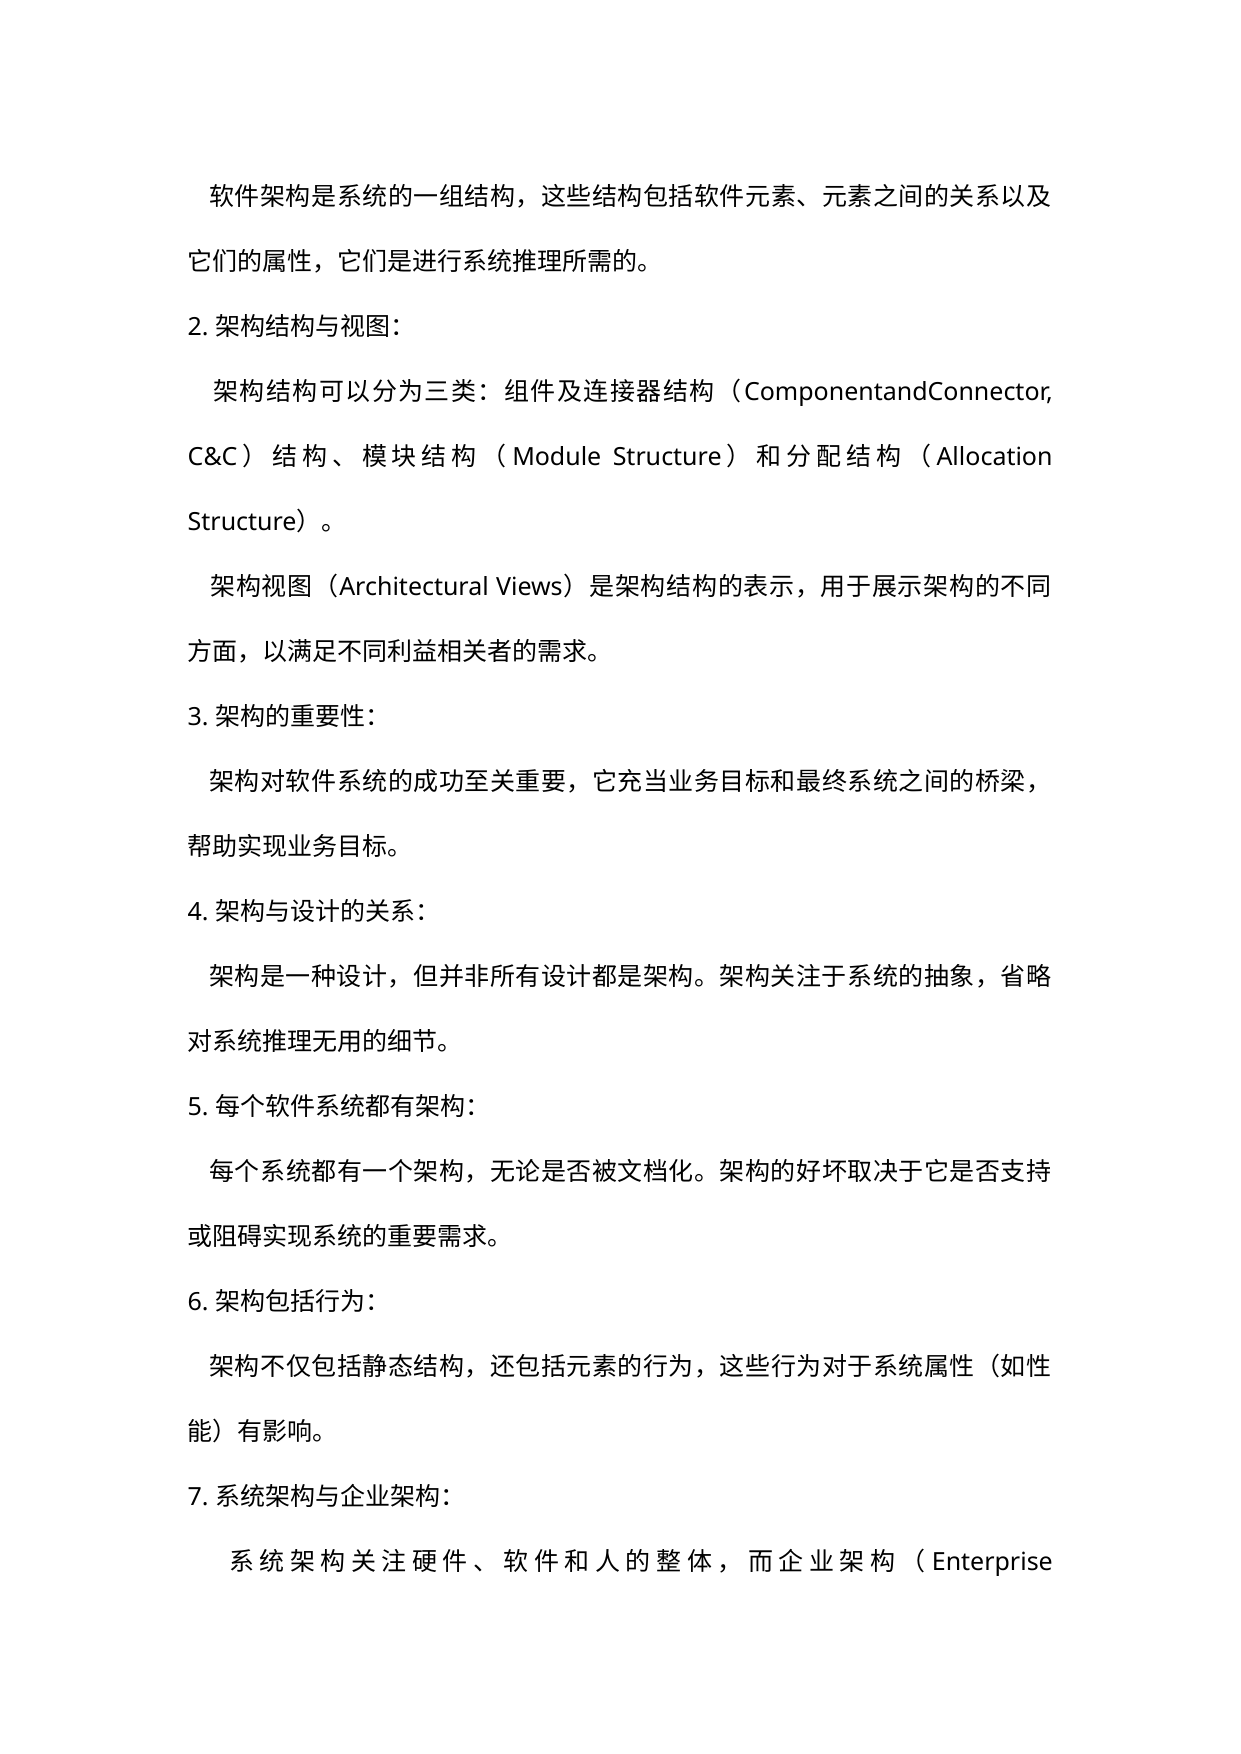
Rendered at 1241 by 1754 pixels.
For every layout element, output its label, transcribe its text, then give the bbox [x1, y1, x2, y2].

text 架构不仅包括静态结构，还包括元素的行为，这些行为对于系统属性（如性能）有影响。 [187, 1332, 1053, 1462]
text 软件架构是系统的一组结构，这些结构包括软件元素、元素之间的关系以及它们的属性，它们是进行系统推理所需的。 [187, 162, 1053, 292]
text 架构视图（Architectural Views）是架构结构的表示，用于展示架构的不同方面，以满足不同利益相关者的需求。 [187, 552, 1053, 682]
text 架构结构可以分为三类：组件及连接器结构（ComponentandConnector, C&C）结构、模块结构（Module Structure）和分配结构（Allocation Structure）。 [187, 357, 1053, 552]
text 7. 系统架构与企业架构： [187, 1462, 1053, 1527]
text 架构是一种设计，但并非所有设计都是架构。架构关注于系统的抽象，省略对系统推理无用的细节。 [187, 942, 1053, 1072]
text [187, 1527, 1053, 1592]
text 4. 架构与设计的关系： [187, 877, 1053, 942]
text 每个系统都有一个架构，无论是否被文档化。架构的好坏取决于它是否支持或阻碍实现系统的重要需求。 [187, 1137, 1053, 1267]
text 3. 架构的重要性： [187, 682, 1053, 747]
text 5. 每个软件系统都有架构： [187, 1072, 1053, 1137]
text 架构对软件系统的成功至关重要，它充当业务目标和最终系统之间的桥梁，帮助实现业务目标。 [187, 747, 1053, 877]
text 2. 架构结构与视图： [187, 292, 1053, 357]
text 6. 架构包括行为： [187, 1267, 1053, 1332]
